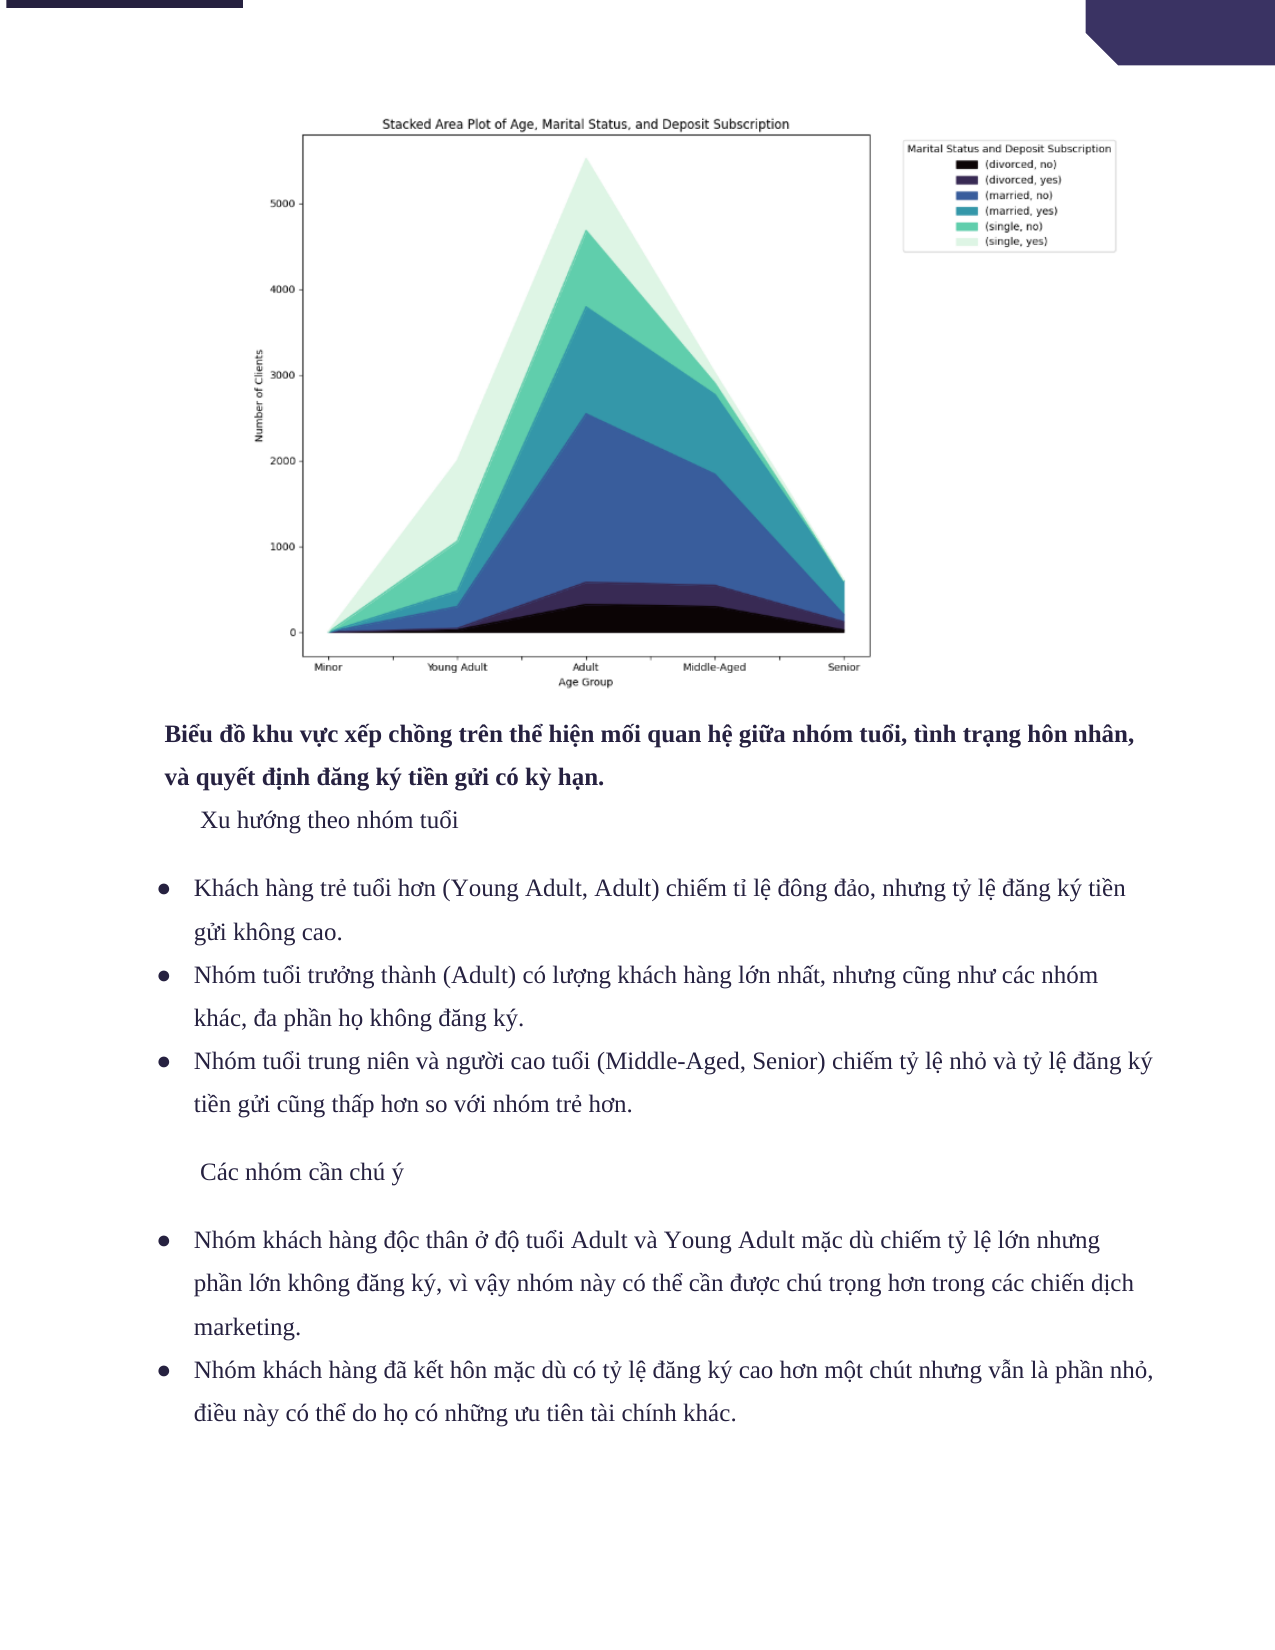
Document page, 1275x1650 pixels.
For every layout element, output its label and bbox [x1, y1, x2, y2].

picture [193, 110, 1169, 702]
